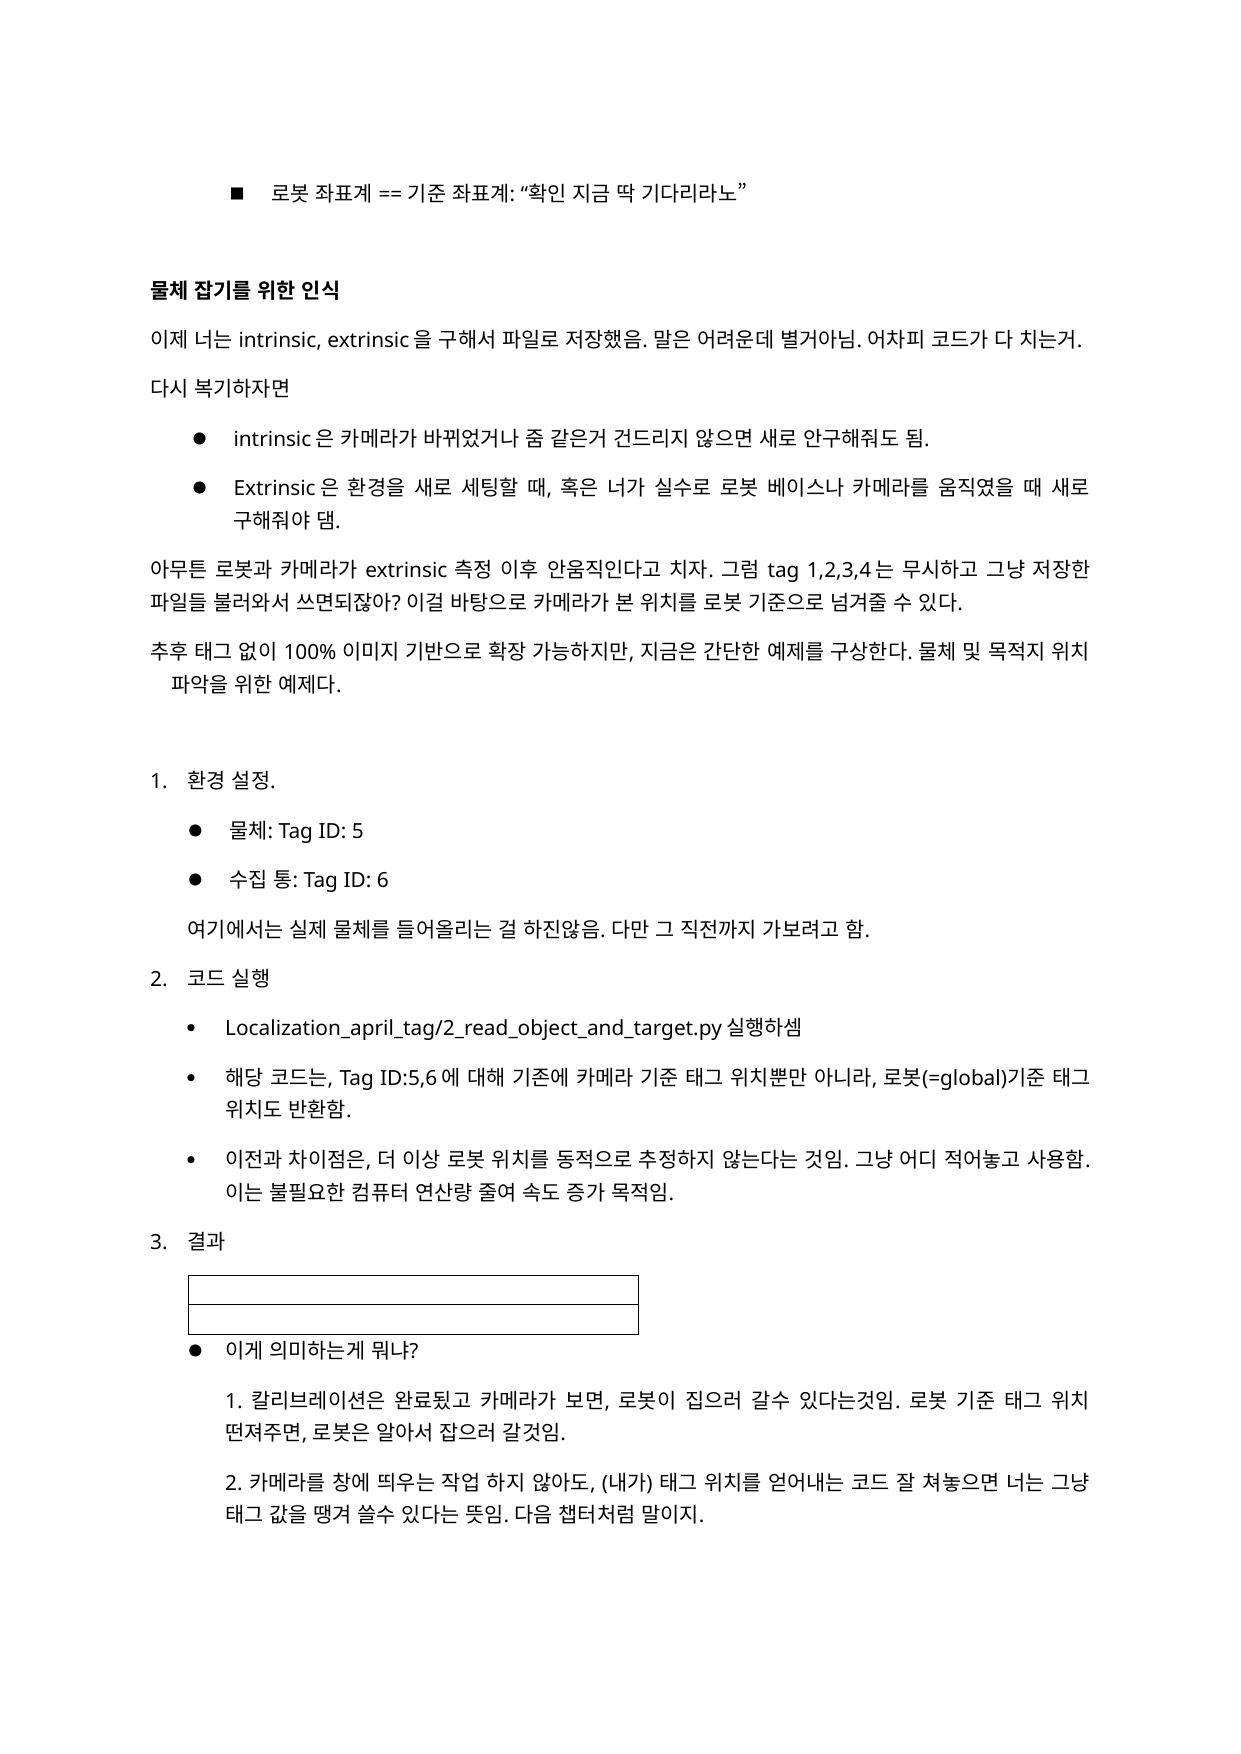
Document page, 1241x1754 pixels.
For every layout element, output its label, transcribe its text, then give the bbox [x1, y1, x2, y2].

text 이제 너는 intrinsic, extrinsic을 구해서 파일로 저장했음. 말은 어려운데 별거아님. 어차피 코드가 다 치는거. [150, 323, 1090, 353]
text 다시 복기하자면 [150, 372, 1090, 403]
list 결과 [150, 1225, 1090, 1255]
list Extrinsic은 환경을 새로 세팅할 때, 혹은 너가 실수로 로봇 베이스나 카메라를 움직였을 때 새로 구해줘야 댐. [192, 471, 1090, 534]
list 로봇 좌표계 == 기준 좌표계: “확인 지금 딱 기다리라노” [229, 177, 1090, 207]
list Localization_april_tag/2_read_object_and_target.py실행하셈 [187, 1012, 1090, 1042]
list 환경 설정. [150, 765, 1090, 795]
list 2. 카메라를 창에 띄우는 작업 하지 않아도, (내가) 태그 위치를 얻어내는 코드 잘 쳐놓으면 너는 그냥 태그 값을 땡겨 쓸수 있다는 뜻임. 다음 챕터처럼 말이지. [225, 1466, 1090, 1529]
list 이전과 차이점은, 더 이상 로봇 위치를 동적으로 추정하지 않는다는 것임. 그냥 어디 적어놓고 사용함. 이는 불필요한 컴퓨터 연산량 줄여 속도 증가 목적임. [187, 1143, 1090, 1206]
list 해당 코드는, Tag ID:5,6에 대해 기존에 카메라 기준 태그 위치뿐만 아니라, 로봇(=global)기준 태그 위치도 반환함. [187, 1061, 1090, 1124]
table_header [189, 1276, 638, 1304]
list 1. 칼리브레이션은 완료됬고 카메라가 보면, 로봇이 집으러 갈수 있다는것임. 로봇 기준 태그 위치 떤져주면, 로봇은 알아서 잡으러 갈것임. [225, 1384, 1090, 1447]
text 추후 태그 없이 100% 이미지 기반으로 확장 가능하지만, 지금은 간단한 예제를 구상한다. 물체 및 목적지 위치 파악을 위한 예제다. [150, 635, 1090, 698]
table_cell [189, 1305, 638, 1333]
list 이게 의미하는게 뭐냐? [187, 1334, 1090, 1365]
text 아무튼 로봇과 카메라가 extrinsic 측정 이후 안움직인다고 치자. 그럼 tag 1,2,3,4는 무시하고 그냥 저장한 파일들 불러와서 쓰면되잖아? 이걸 바탕으로 카메라가 본 위치를 로봇 기준으로 넘겨줄 수 있다. [150, 553, 1090, 616]
text 물체 잡기를 위한 인식 [150, 274, 1090, 304]
list intrinsic은 카메라가 바뀌었거나 줌 같은거 건드리지 않으면 새로 안구해줘도 됨. [192, 422, 1090, 452]
list 물체: Tag ID: 5 [187, 814, 1090, 844]
list 수집 통: Tag ID: 6 [187, 863, 1090, 894]
text 여기에서는 실제 물체를 들어올리는 걸 하진않음. 다만 그 직전까지 가보려고 함. [187, 913, 1090, 943]
list 코드 실행 [150, 962, 1090, 992]
